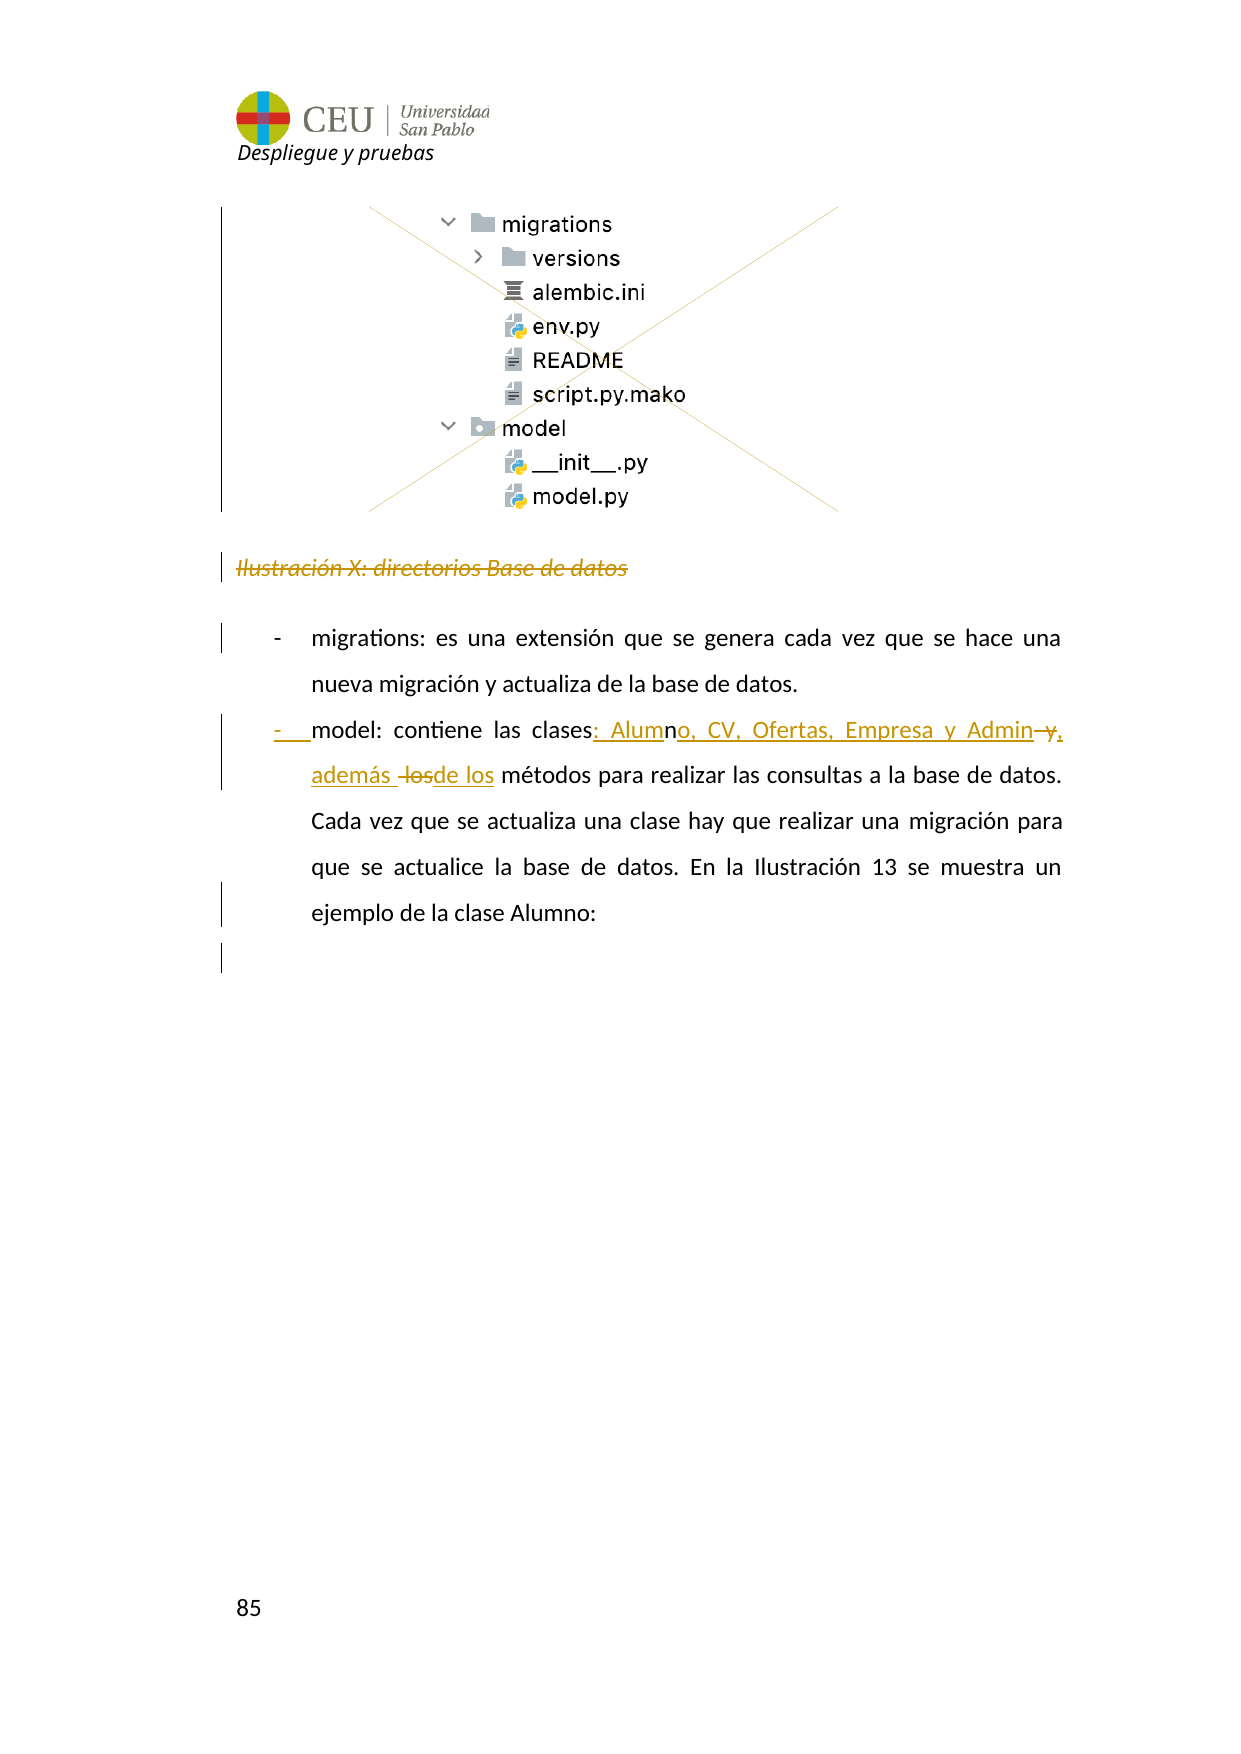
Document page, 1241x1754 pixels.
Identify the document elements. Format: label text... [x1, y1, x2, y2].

picture [371, 360, 837, 512]
picture [369, 208, 602, 510]
list migrations: es una extensión que se genera cada vez que se hace una nueva migración y actualiza de la base de datos. [274, 622, 1063, 699]
picture [606, 207, 839, 511]
list model: contiene las clasesn métodos para realizar las consultas a la base de datos. Cada vez que se actualiza una clase hay que realizar una migración para que se actualice la base de datos. En la Ilustración 13 se muestra un ejemplo de la clase Alumno: [274, 714, 1063, 927]
picture [370, 206, 837, 358]
picture [235, 89, 490, 146]
